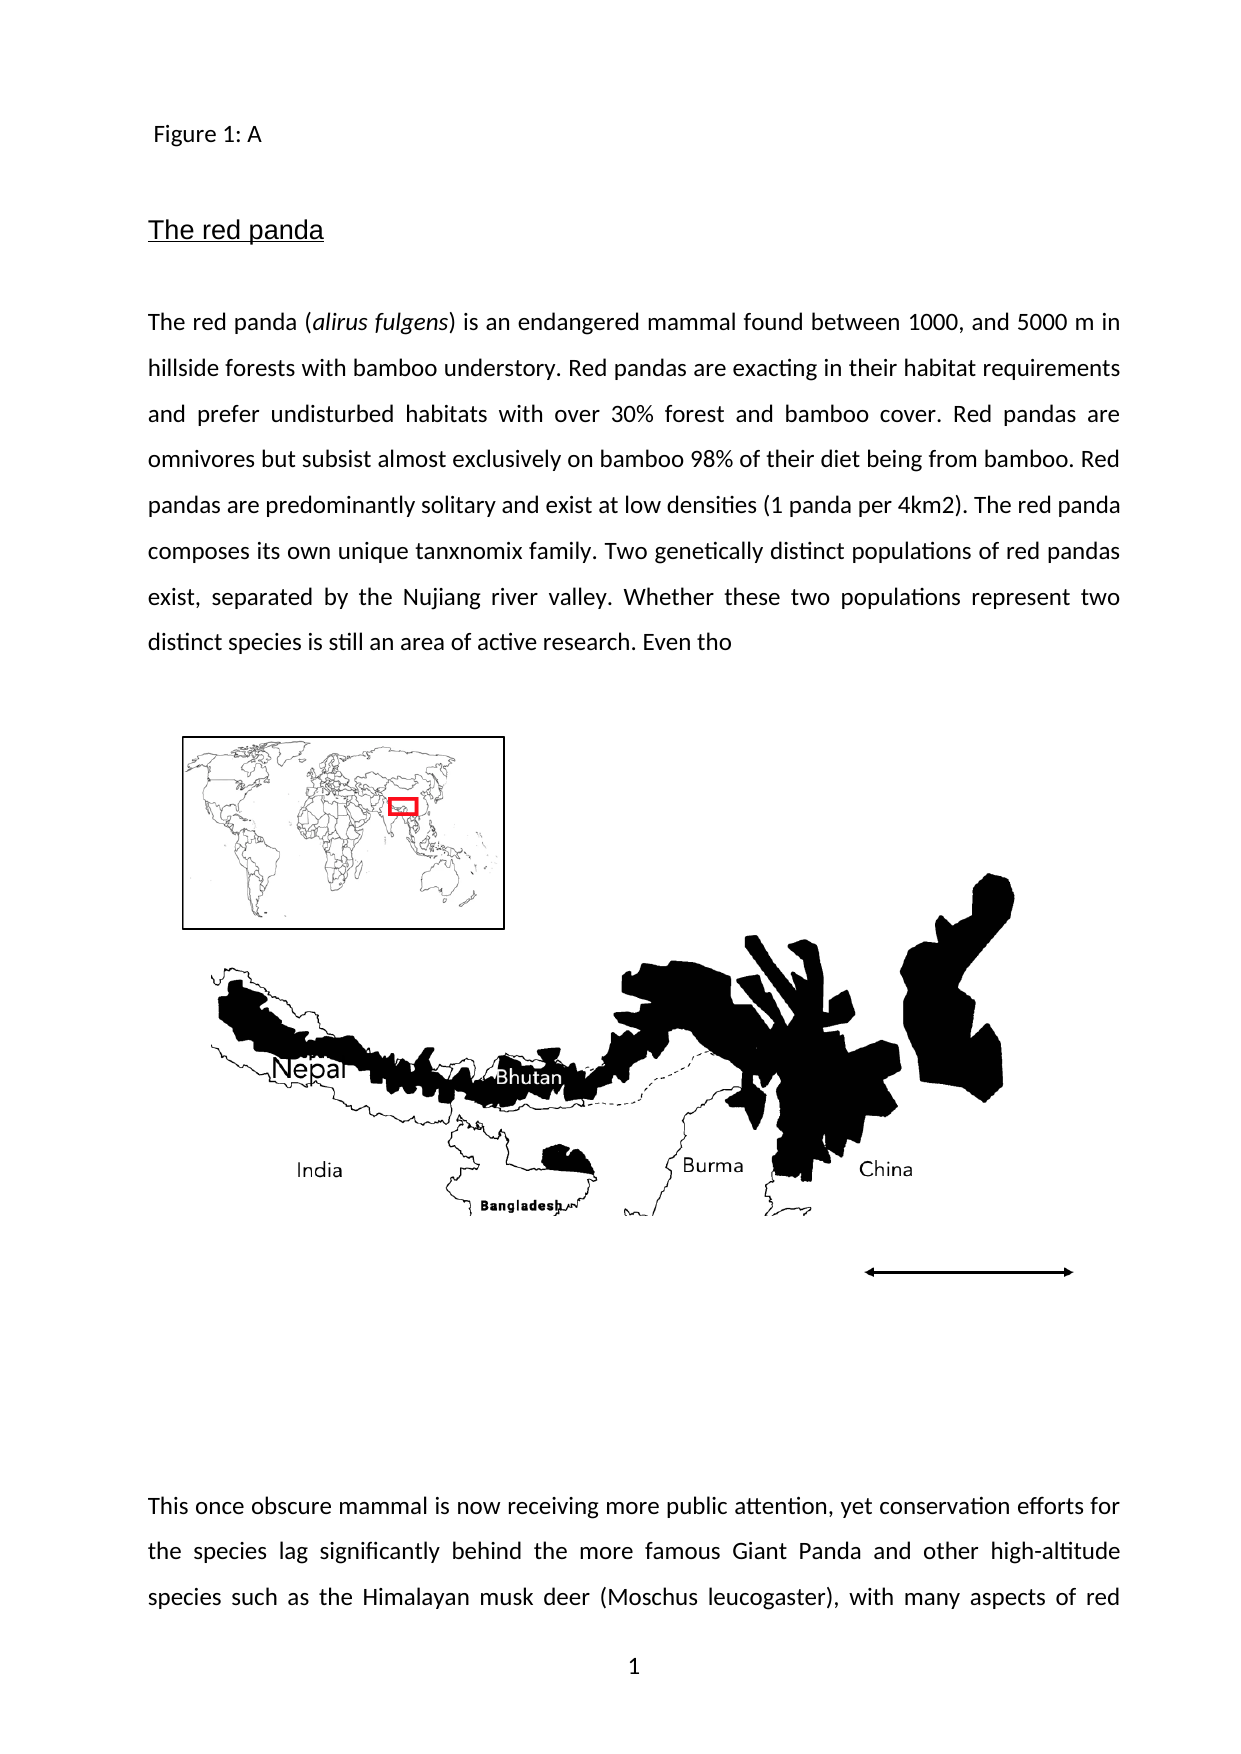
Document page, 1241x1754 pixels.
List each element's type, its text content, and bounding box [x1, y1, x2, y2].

text The red panda (alirus fulgens) is an endangered mammal found between 1000, and 5000 m in hillside forests with bamboo understory. Red pandas are exacting in their habitat requirements and prefer undisturbed habitats with over 30% forest and bamboo cover. Red pandas are omnivores but subsist almost exclusively on bamboo 98% of their diet being from bamboo. Red pandas are predominantly solitary and exist at low densities (1 panda per 4km2). The red panda composes its own unique tanxnomix family. Two genetically distinct populations of red pandas exist, separated by the Nujiang river valley. Whether these two populations represent two distinct species is still an area of active research. Even tho [148, 306, 1122, 657]
picture [176, 731, 1106, 1296]
text Figure 1: A [148, 118, 1122, 149]
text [148, 1490, 1122, 1612]
subtitle The red panda [148, 214, 1122, 245]
